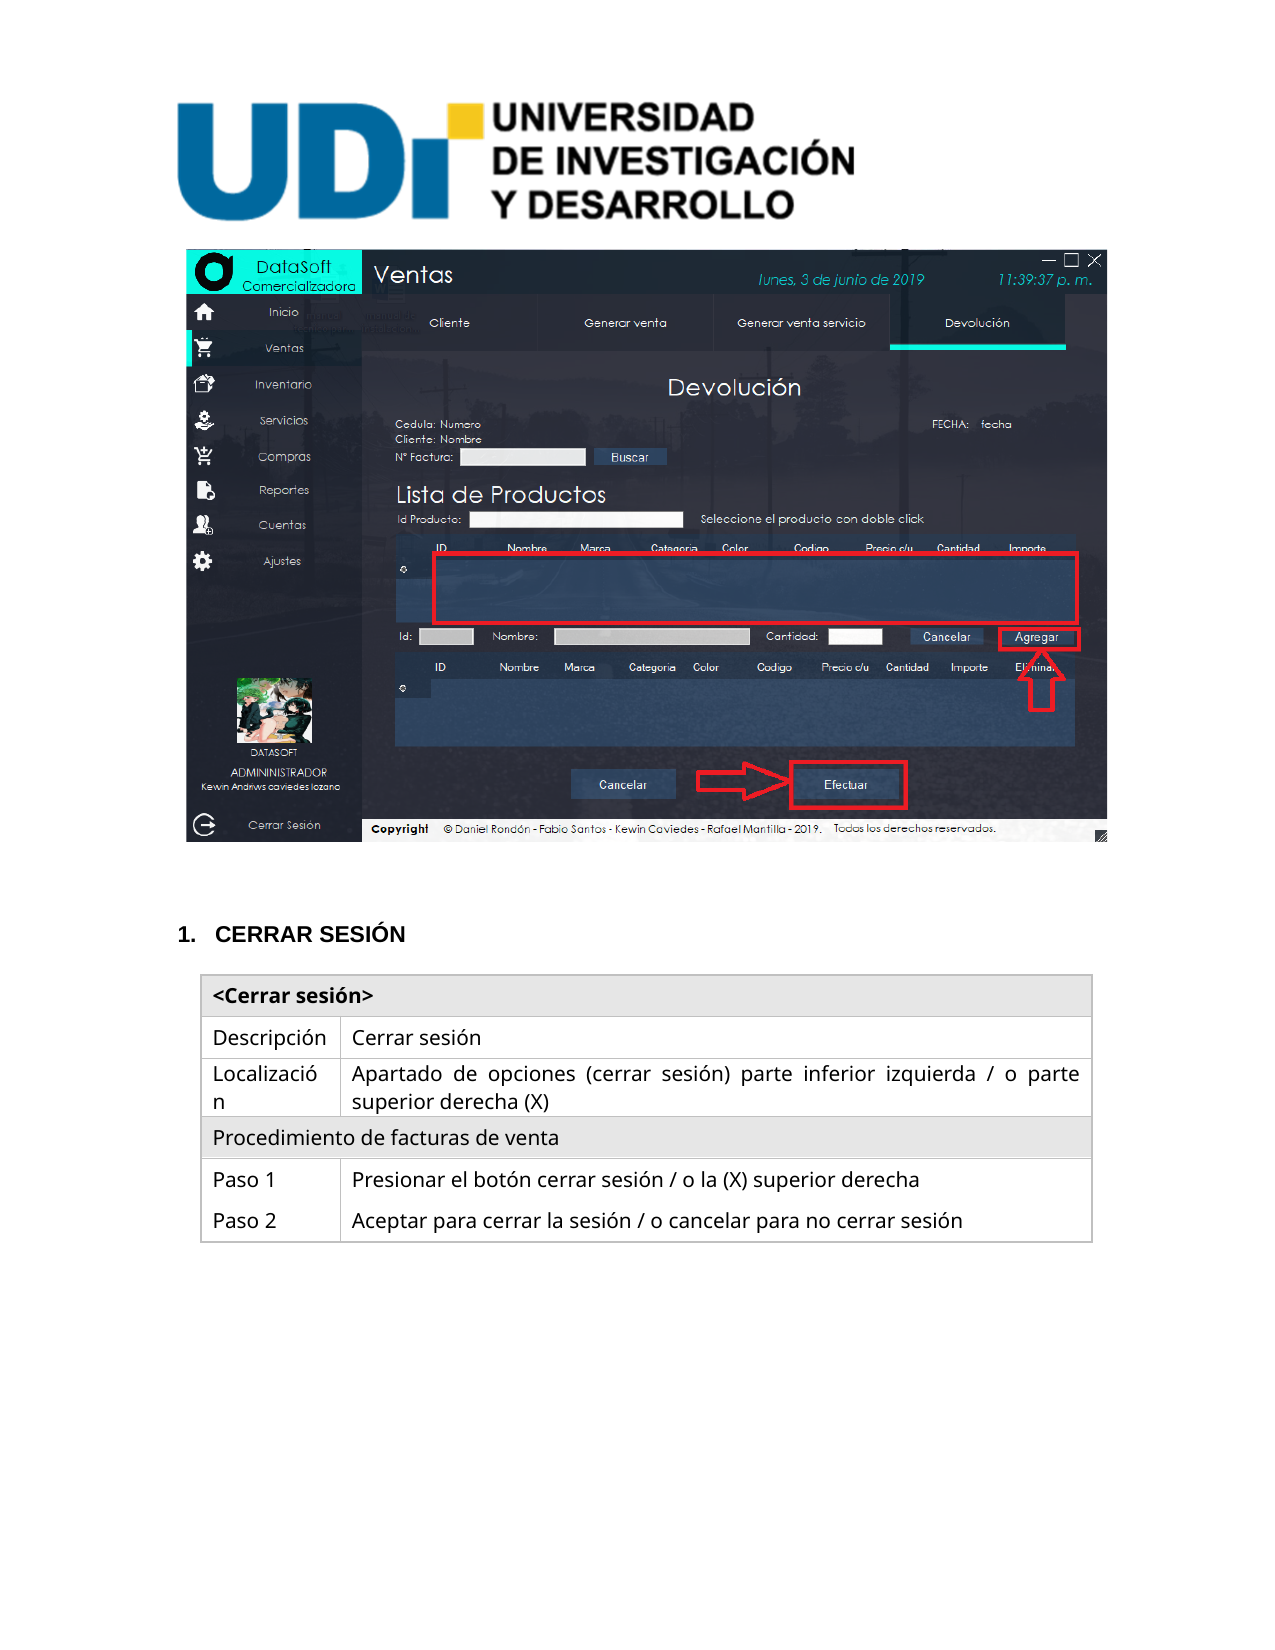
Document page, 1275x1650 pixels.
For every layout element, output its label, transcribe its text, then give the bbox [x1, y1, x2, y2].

table_cell Aceptar para cerrar la sesión / o cancelar para no cerrar sesión [341, 1200, 1091, 1241]
table_cell Cerrar sesión [341, 1017, 1091, 1058]
table_cell Localización [202, 1059, 340, 1116]
table_cell Paso 1 [202, 1159, 340, 1199]
table_cell Descripción [202, 1017, 340, 1058]
table_cell Presionar el botón cerrar sesión / o la (X) superior derecha [341, 1159, 1091, 1199]
table_header <Cerrar sesión> [202, 976, 1091, 1016]
table_cell Apartado de opciones (cerrar sesión) parte inferior izquierda / o parte superior derecha (X) [341, 1059, 1091, 1116]
picture [177, 73, 1108, 842]
table_cell Procedimiento de facturas de venta [202, 1117, 1091, 1157]
table_cell Paso 2 [202, 1200, 340, 1241]
list CERRAR SESIÓN [177, 921, 1098, 947]
